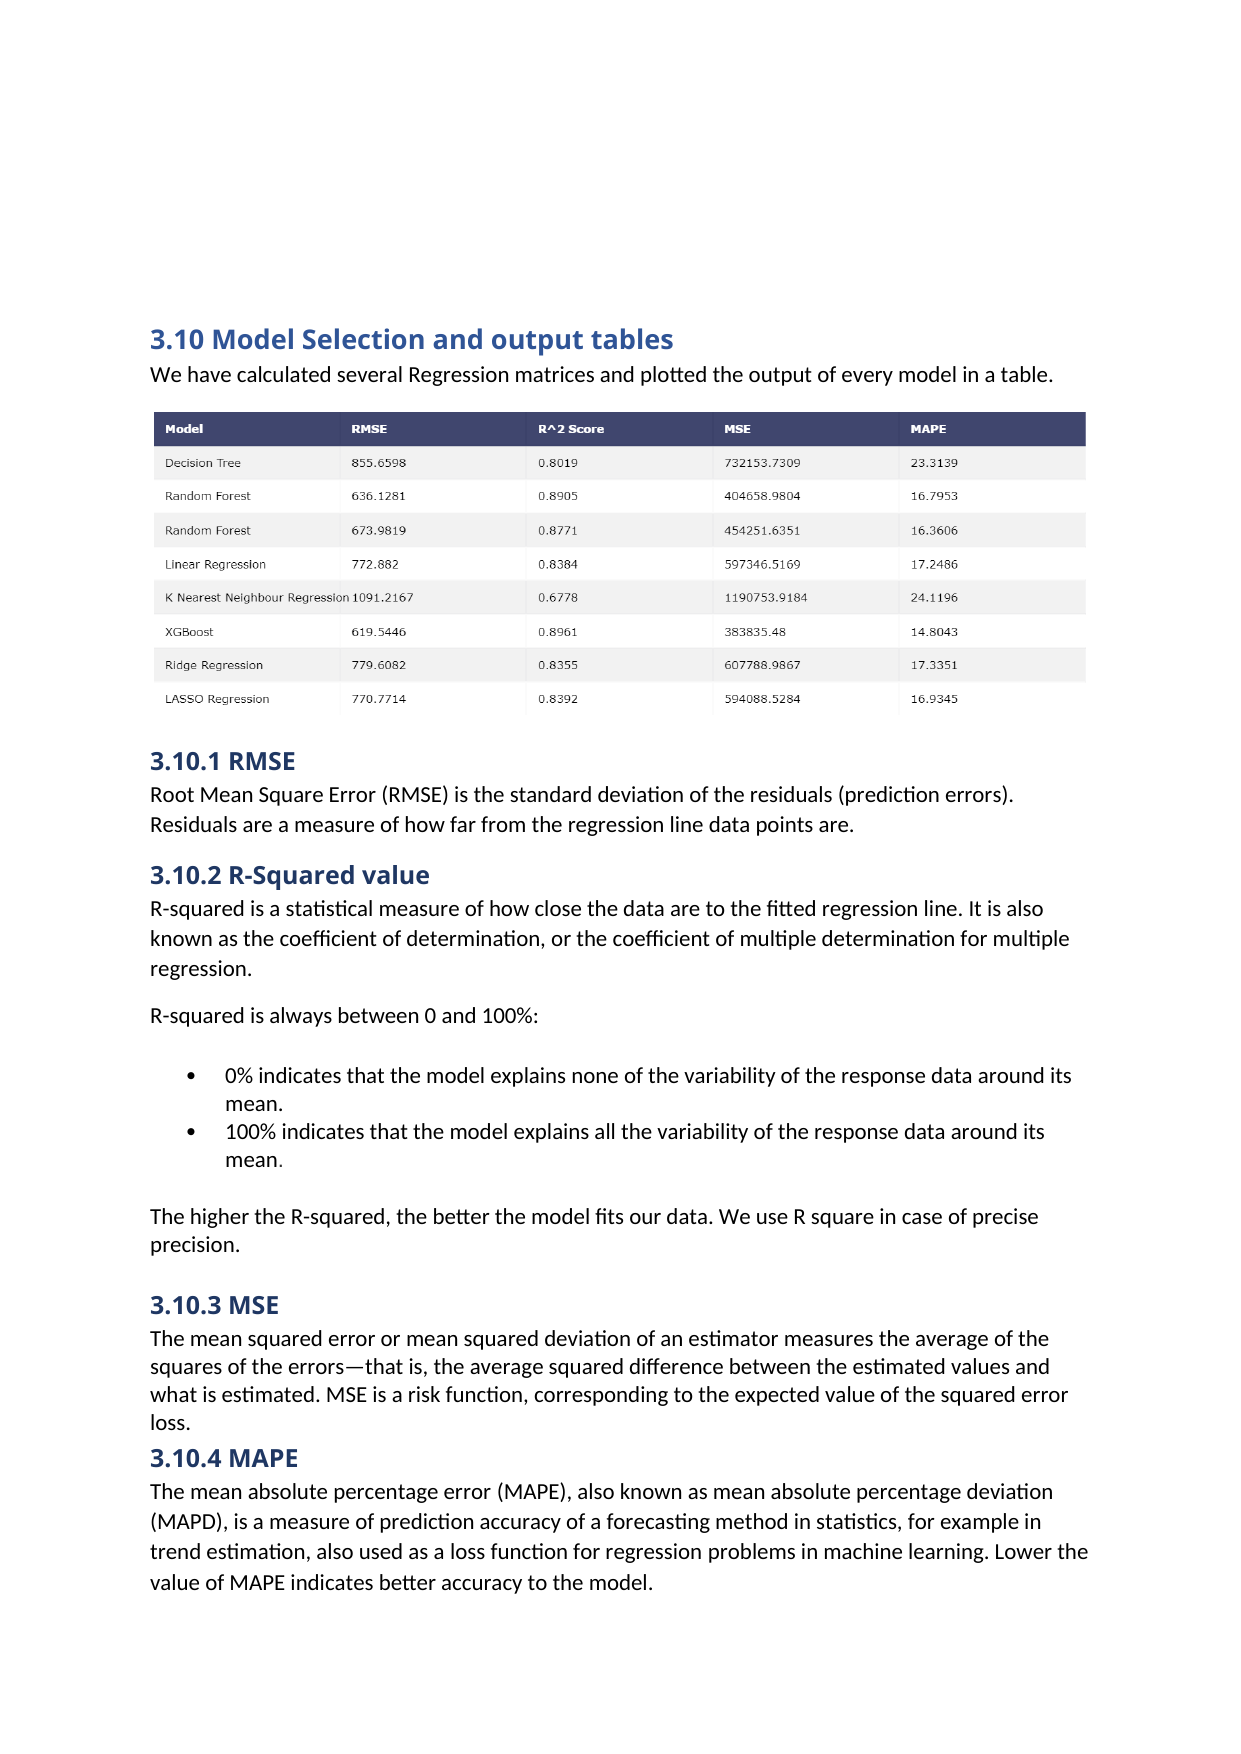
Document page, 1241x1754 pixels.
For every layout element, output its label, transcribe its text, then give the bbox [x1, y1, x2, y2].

text Root Mean Square Error (RMSE) is the standard deviation of the residuals (prediction errors). Residuals are a measure of how far from the regression line data points are. [150, 780, 1090, 838]
subtitle 3.10.2 R-Squared value [150, 857, 1090, 891]
text The higher the R-squared, the better the model fits our data. We use R square in case of precise precision. [150, 1202, 1090, 1258]
picture [150, 407, 1091, 725]
subtitle 3.10 Model Selection and output tables [150, 321, 1090, 358]
text We have calculated several Regression matrices and plotted the output of every model in a table. [150, 361, 1090, 389]
subtitle 3.10.4 MAPE [150, 1440, 1090, 1474]
list 0% indicates that the model explains none of the variability of the response data around its mean. [187, 1061, 1090, 1117]
text The mean absolute percentage error (MAPE), also known as mean absolute percentage deviation (MAPD), is a measure of prediction accuracy of a forecasting method in statistics, for example in trend estimation, also used as a loss function for regression problems in machine learning. Lower the value of MAPE indicates better accuracy to the model. [150, 1477, 1090, 1596]
subtitle 3.10.3 MSE [150, 1287, 1090, 1321]
text The mean squared error or mean squared deviation of an estimator measures the average of the squares of the errors—that is, the average squared difference between the estimated values and what is estimated. MSE is a risk function, corresponding to the expected value of the squared error loss. [150, 1324, 1090, 1436]
text R-squared is always between 0 and 100%: [150, 1001, 1090, 1029]
subtitle 3.10.1 RMSE [150, 743, 1090, 778]
list 100% indicates that the model explains all the variability of the response data around its mean. [187, 1117, 1090, 1173]
text R-squared is a statistical measure of how close the data are to the fitted regression line. It is also known as the coefficient of determination, or the coefficient of multiple determination for multiple regression. [150, 894, 1090, 983]
